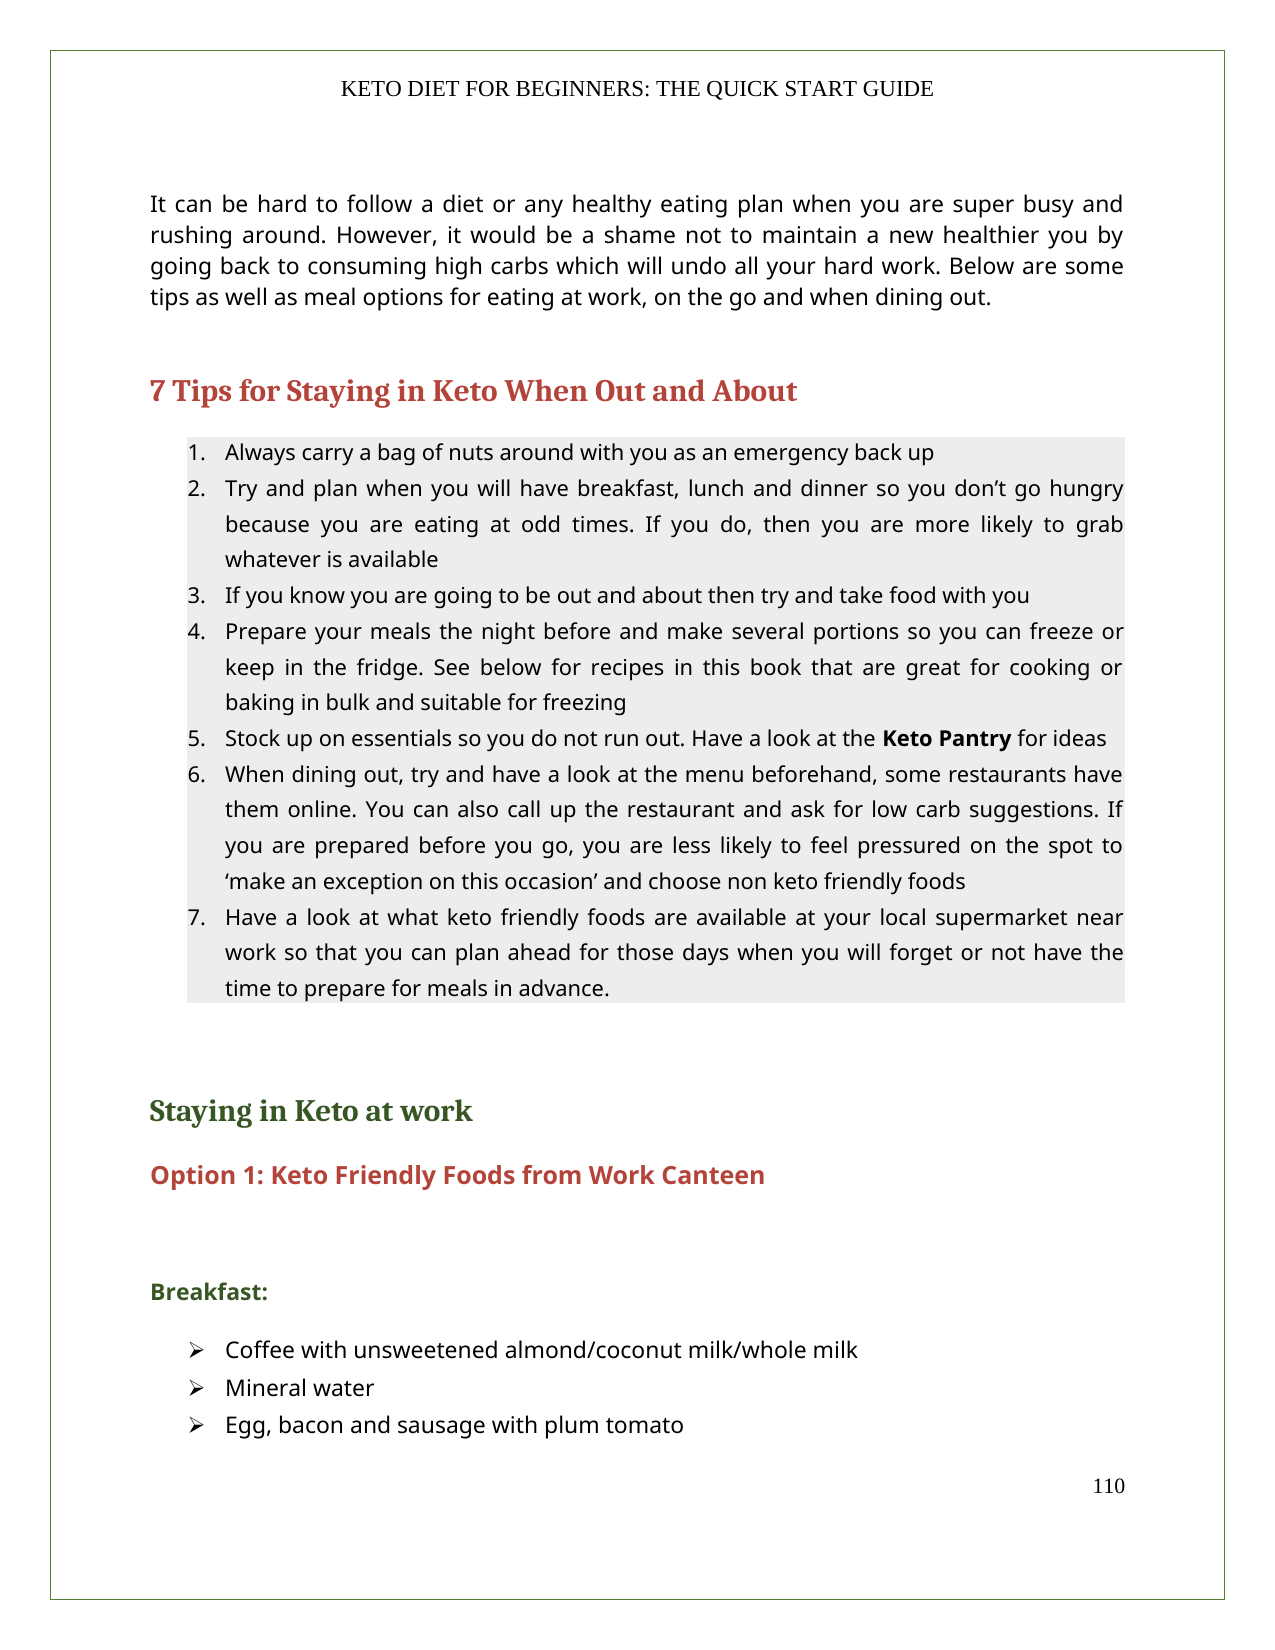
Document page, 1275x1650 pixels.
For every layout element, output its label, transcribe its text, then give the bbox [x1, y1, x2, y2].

text Option 1: Keto Friendly Foods from Work Canteen [150, 1158, 1125, 1192]
list Try and plan when you will have breakfast, lunch and dinner so you don’t go hungry because you are eating at odd times. If you do, then you are more likely to grab whatever is available [187, 473, 1125, 574]
subtitle It can be hard to follow a diet or any healthy eating plan when you are super busy and rushing around. However, it would be a shame not to maintain a new healthier you by going back to consuming high carbs which will undo all your hard work. Below are some tips as well as meal options for eating at work, on the go and when dining out. [150, 187, 1125, 312]
list Mineral water [187, 1372, 1125, 1403]
list If you know you are going to be out and about then try and take food with you [187, 580, 1125, 610]
text Staying in Keto at work [150, 1094, 1125, 1129]
list Prepare your meals the night before and make several portions so you can freeze or keep in the fridge. See below for recipes in this book that are great for cooking or baking in bulk and suitable for freezing [187, 616, 1125, 717]
list Egg, bacon and sausage with plum tomato [187, 1409, 1125, 1440]
list Always carry a bag of nuts around with you as an emergency back up [187, 437, 1125, 467]
text Breakfast: [150, 1276, 1125, 1307]
list Coffee with unsweetened almond/coconut milk/whole milk [187, 1334, 1125, 1365]
text 7 Tips for Staying in Keto When Out and About [150, 373, 1125, 409]
list Stock up on essentials so you do not run out. Have a look at the Keto Pantry for ideas [187, 723, 1125, 753]
list Have a look at what keto friendly foods are available at your local supermarket near work so that you can plan ahead for those days when you will forget or not have the time to prepare for meals in advance. [187, 902, 1125, 1003]
list When dining out, try and have a look at the menu beforehand, some restaurants have them online. You can also call up the restaurant and ask for low carb suggestions. If you are prepared before you go, you are less likely to feel pressured on the spot to ‘make an exception on this occasion’ and choose non keto friendly foods [187, 759, 1125, 896]
